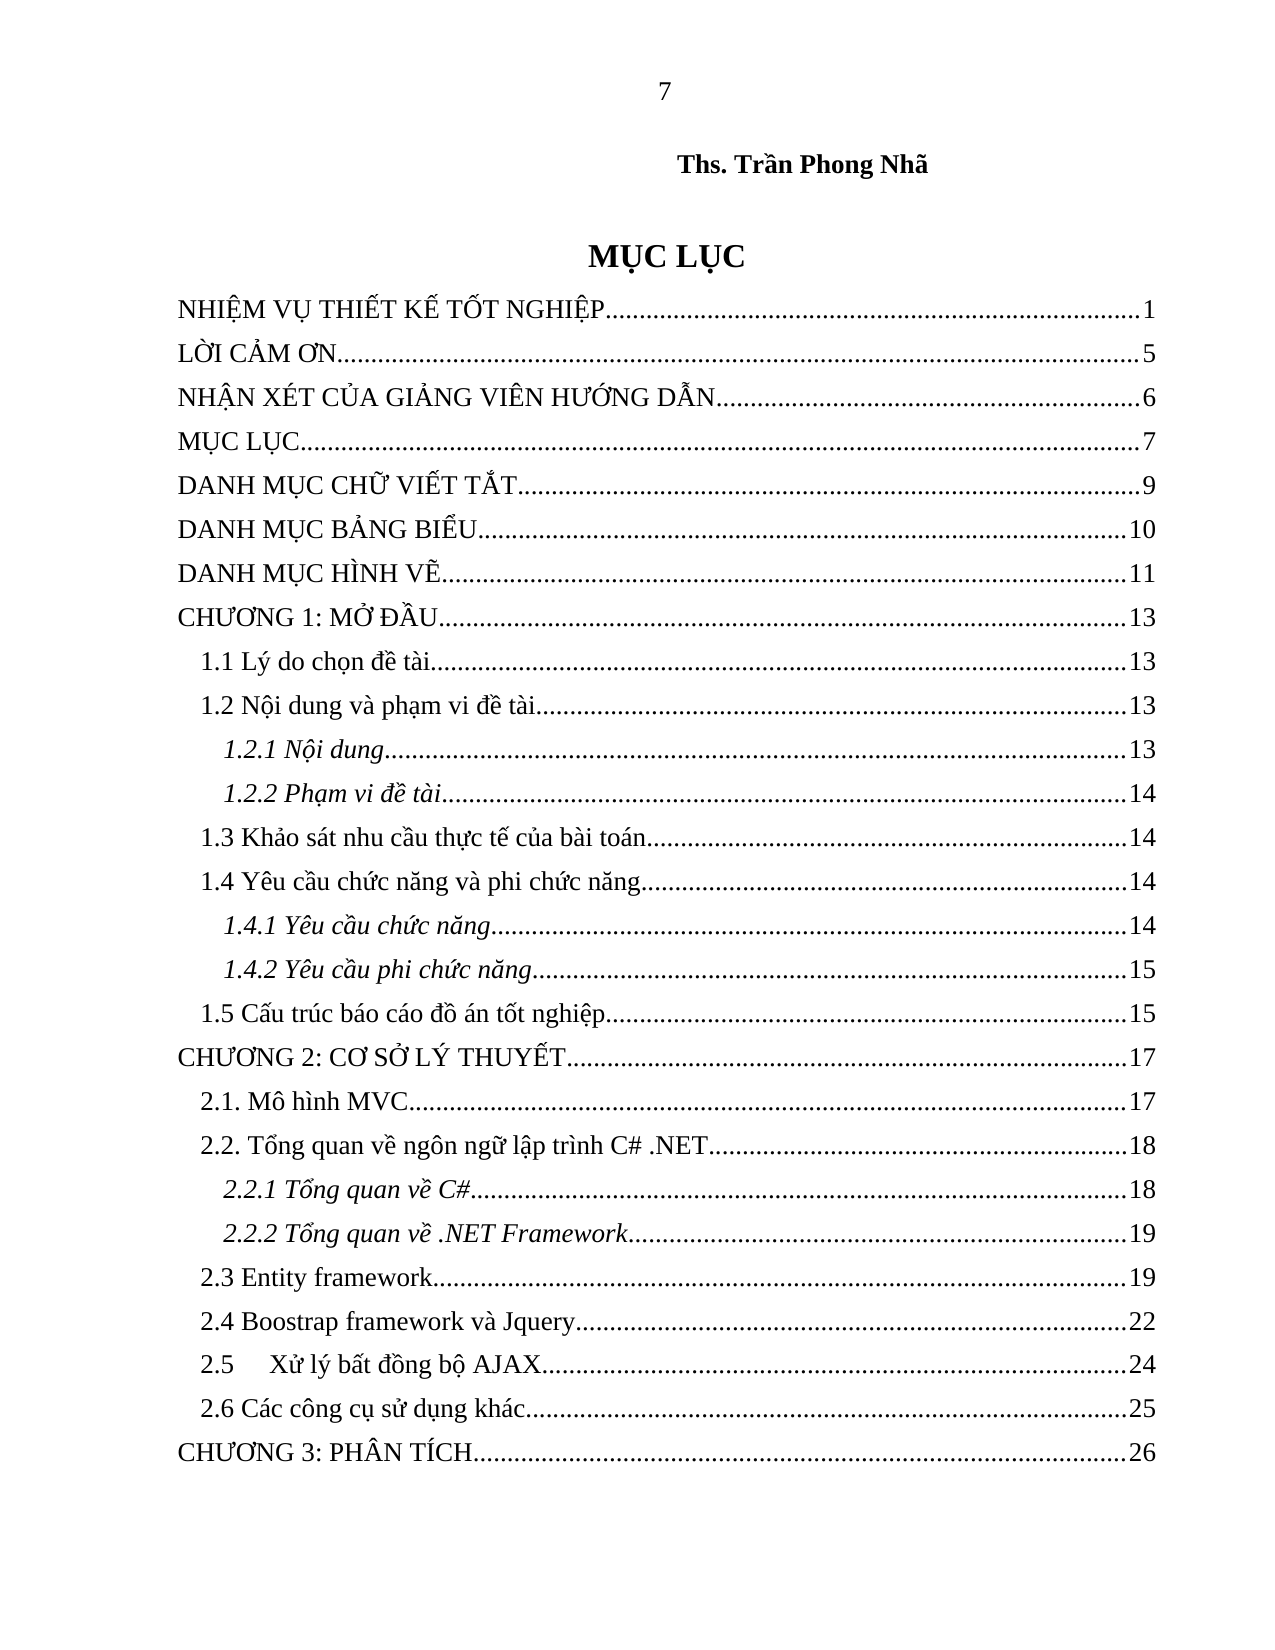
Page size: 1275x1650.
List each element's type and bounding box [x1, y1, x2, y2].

table_header [460, 148, 1145, 211]
